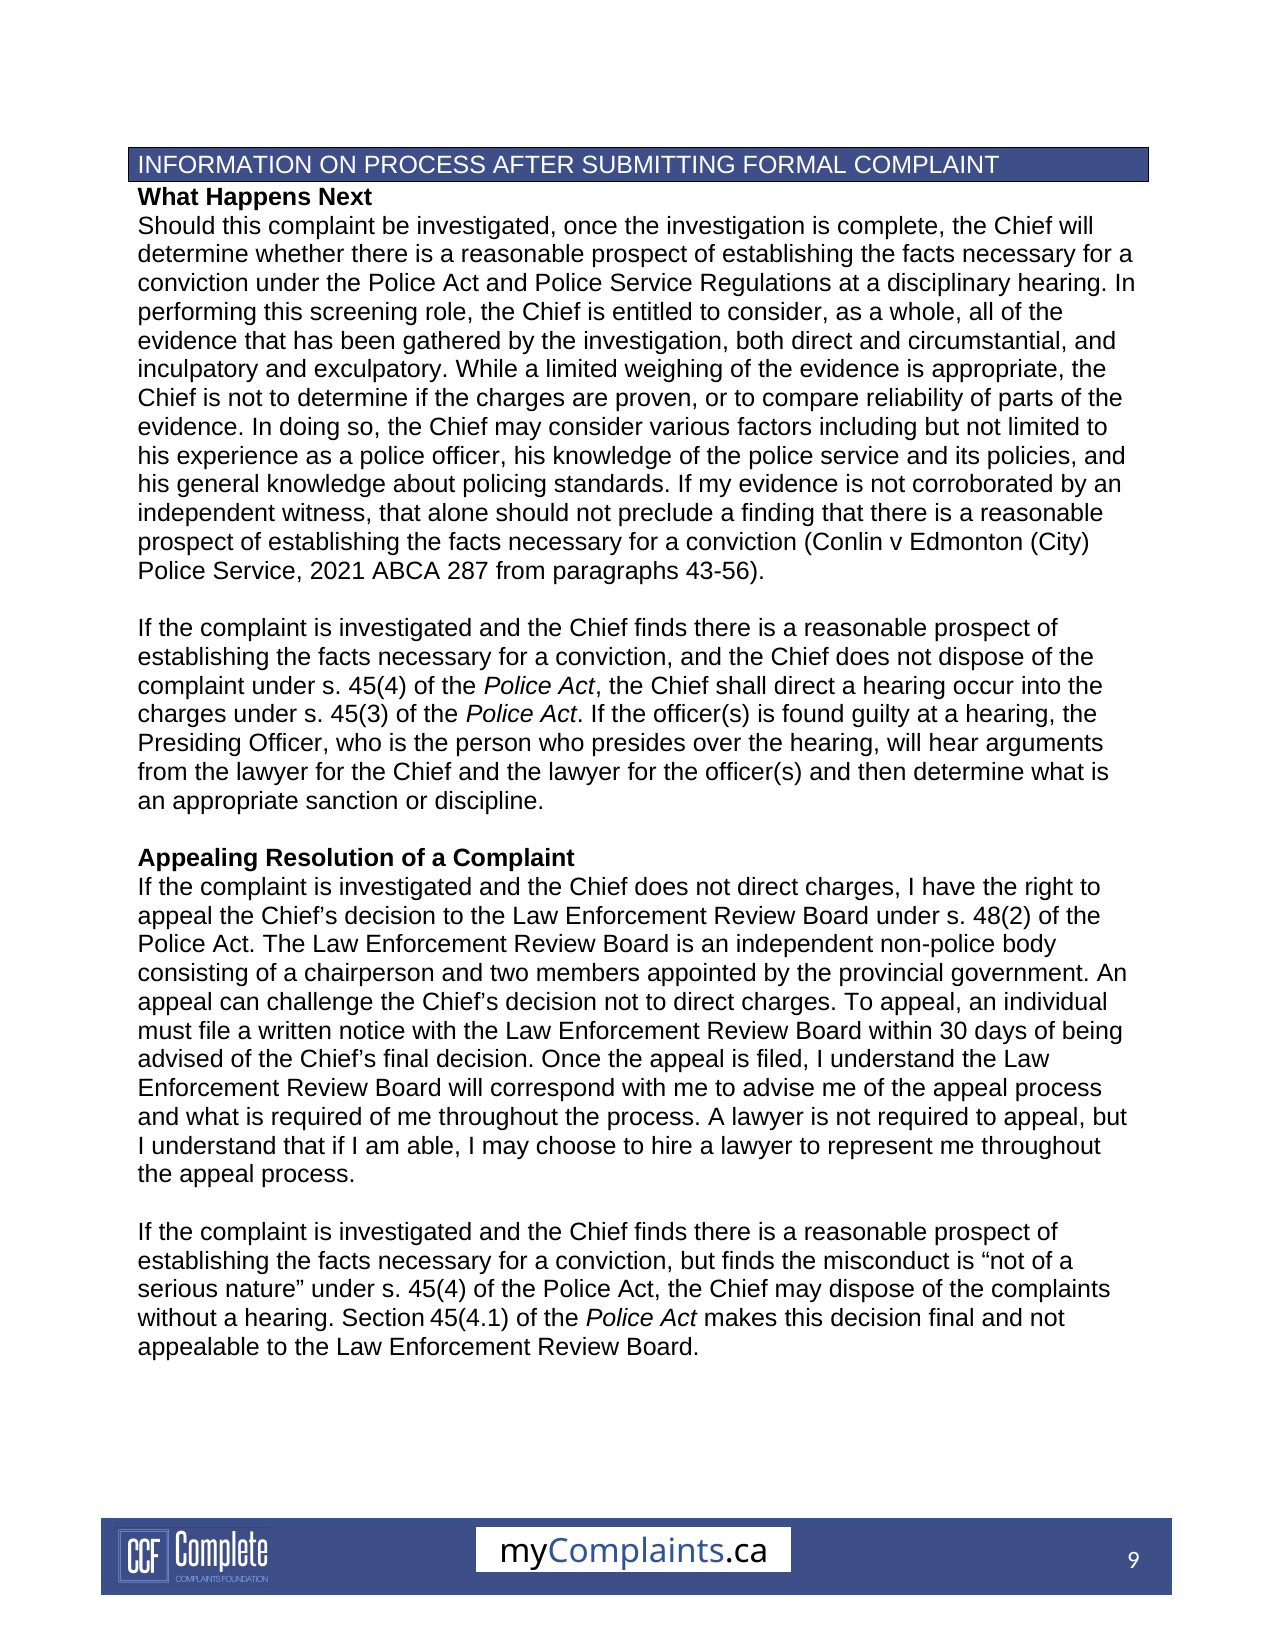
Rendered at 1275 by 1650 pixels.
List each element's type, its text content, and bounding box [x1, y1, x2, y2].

picture [115, 1526, 271, 1587]
text What Happens Next [137, 182, 1139, 211]
text performing this screening role, the Chief is entitled to consider, as a whole, all of the evidence that has been gathered by the investigation, both direct and circumstantial, and inculpatory and exculpatory. While a limited weighing of the evidence is appropriate, the Chief is not to determine if the charges are proven, or to compare reliability of parts of the evidence. In doing so, the Chief may consider various factors including but not limited to his experience as a police officer, his knowledge of the police service and its policies, and his general knowledge about policing standards. If my evidence is not corroborated by an independent witness, that alone should not preclude a finding that there is a reasonable prospect of establishing the facts necessary for a conviction (Conlin v Edmonton (City) Police Service, 2021 ABCA 287 from paragraphs 43-56). [137, 297, 1139, 584]
text INFORMATION ON PROCESS AFTER SUBMITTING FORMAL COMPLAINT [129, 148, 1148, 181]
text determine whether there is a reasonable prospect of establishing the facts necessary for a [137, 239, 1139, 268]
text Should this complaint be investigated, once the investigation is complete, the Chief will [137, 211, 1139, 239]
text Appealing Resolution of a Complaint [137, 843, 1139, 872]
text conviction under the Police Act and Police Service Regulations at a disciplinary hearing. In [137, 268, 1139, 297]
text If the complaint is investigated and the Chief finds there is a reasonable prospect of establishing the facts necessary for a conviction, but finds the misconduct is “not of a serious nature” under s. 45(4) of the Police Act, the Chief may dispose of the complaints without a hearing. Section 45(4.1) of the Police Act makes this decision final and not appealable to the Law Enforcement Review Board. [137, 1217, 1139, 1361]
text If the complaint is investigated and the Chief does not direct charges, I have the right to appeal the Chief’s decision to the Law Enforcement Review Board under s. 48(2) of the Police Act. The Law Enforcement Review Board is an independent non-police body consisting of a chairperson and two members appointed by the provincial government. An appeal can challenge the Chief’s decision not to direct charges. To appeal, an individual must file a written notice with the Law Enforcement Review Board within 30 days of being advised of the Chief’s final decision. Once the appeal is filed, I understand the Law Enforcement Review Board will correspond with me to advise me of the appeal process and what is required of me throughout the process. A lawyer is not required to appeal, but I understand that if I am able, I may choose to hire a lawyer to represent me throughout the appeal process. [137, 872, 1139, 1188]
text If the complaint is investigated and the Chief finds there is a reasonable prospect of establishing the facts necessary for a conviction, and the Chief does not dispose of the complaint under s. 45(4) of the Police Act, the Chief shall direct a hearing occur into the charges under s. 45(3) of the Police Act. If the officer(s) is found guilty at a hearing, the Presiding Officer, who is the person who presides over the hearing, will hear arguments from the lawyer for the Chief and the lawyer for the officer(s) and then determine what is an appropriate sanction or discipline. [137, 613, 1139, 814]
